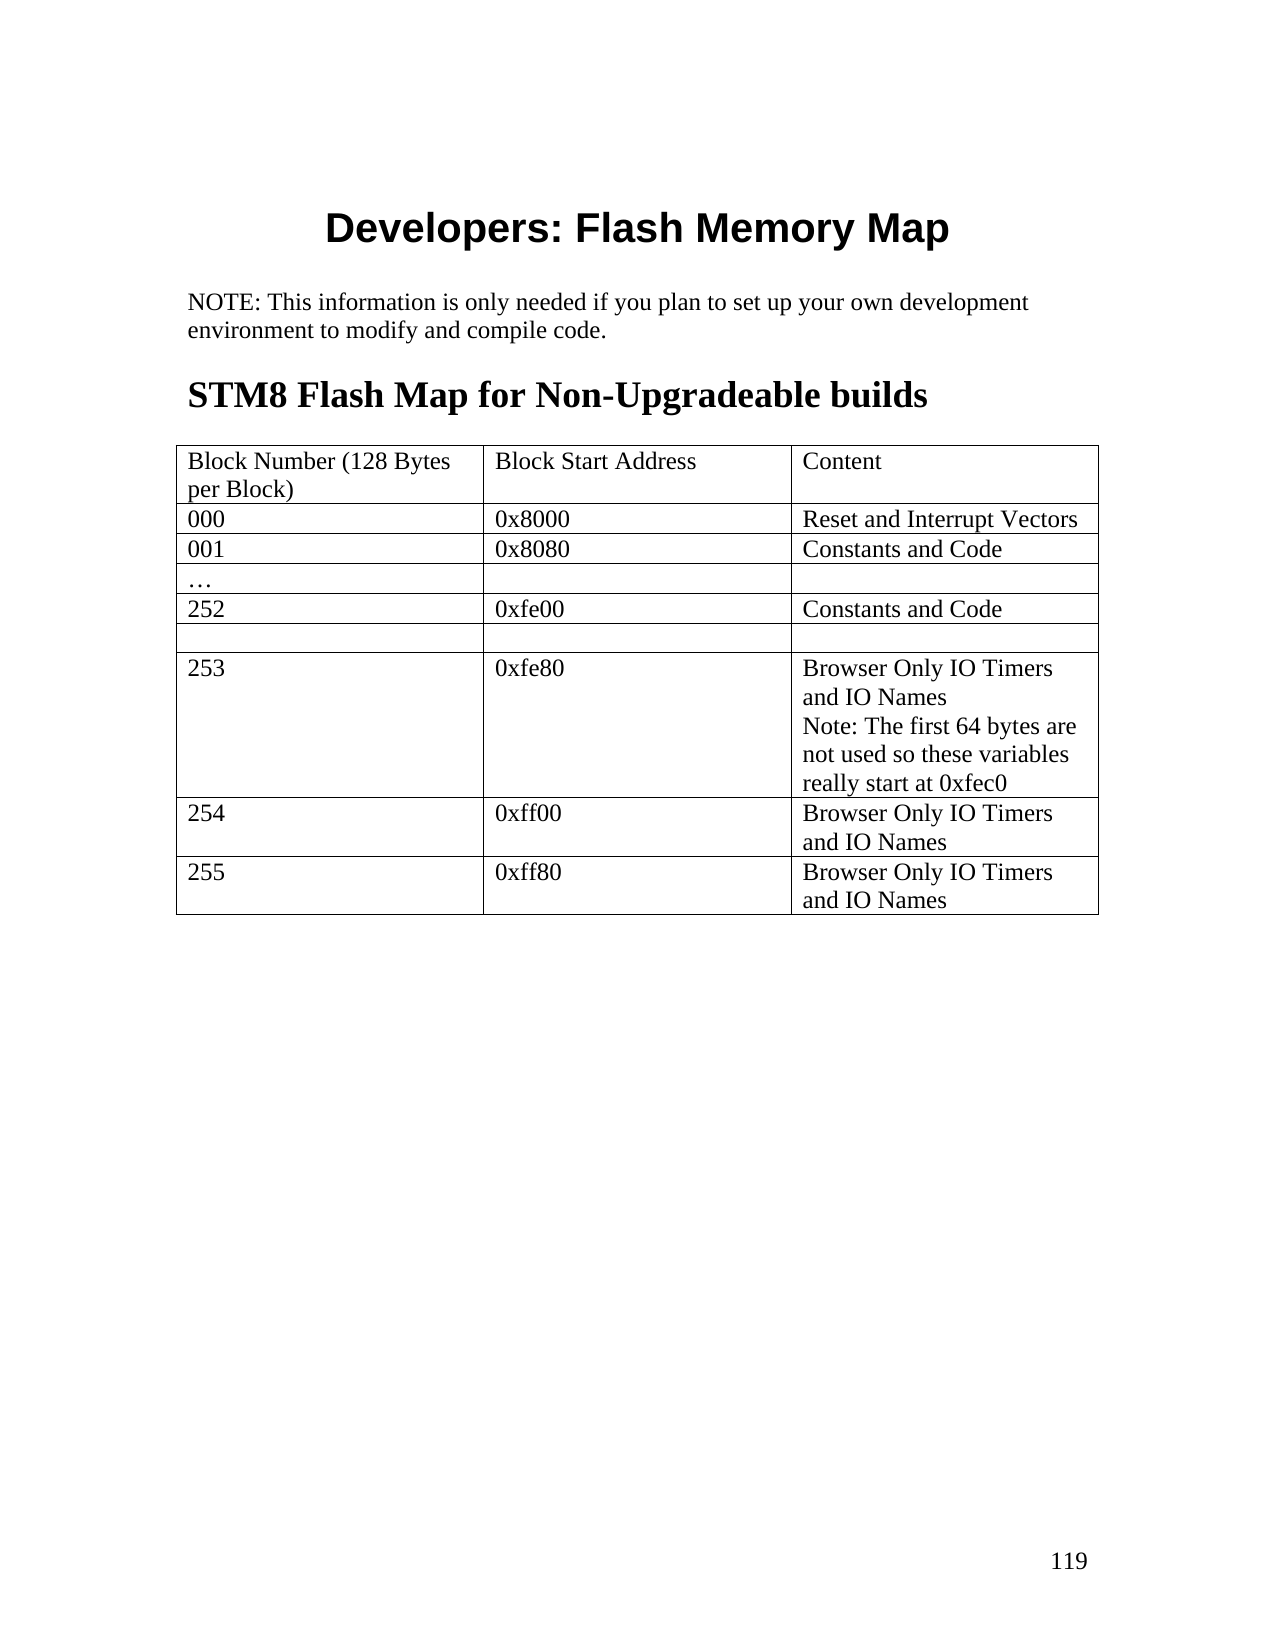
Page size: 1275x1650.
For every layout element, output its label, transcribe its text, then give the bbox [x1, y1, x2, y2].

table_header Block Number (128 Bytes per Block) [177, 446, 483, 503]
table_cell [792, 564, 1098, 593]
table_cell 000 [177, 504, 483, 533]
table_cell [484, 564, 791, 593]
subtitle Developers: Flash Memory Map [187, 204, 1087, 252]
table_cell 0xff80 [484, 857, 791, 914]
table_cell [792, 624, 1098, 652]
table_header Content [792, 446, 1098, 503]
table_cell 0x8000 [484, 504, 791, 533]
table_cell 0x8080 [484, 534, 791, 563]
table_cell Browser Only IO Timers and IO Names [792, 857, 1098, 914]
table_cell 0xff00 [484, 798, 791, 856]
table_cell Constants and Code [792, 594, 1098, 622]
table_cell 001 [177, 534, 483, 563]
table_cell 254 [177, 798, 483, 856]
table_cell [177, 624, 483, 652]
table_cell 0xfe00 [484, 594, 791, 622]
table_cell 253 [177, 653, 483, 797]
table_header Block Start Address [484, 446, 791, 503]
table_cell Constants and Code [792, 534, 1098, 563]
table_cell Browser Only IO Timers and IO Names [792, 798, 1098, 856]
text STM8 Flash Map for Non-Upgradeable builds [187, 373, 1087, 416]
text NOTE: This information is only needed if you plan to set up your own development environment to modify and compile code. [187, 287, 1087, 344]
table_cell 255 [177, 857, 483, 914]
table_cell Reset and Interrupt Vectors [792, 504, 1098, 533]
table_cell 252 [177, 594, 483, 622]
table_cell … [177, 564, 483, 593]
table_cell Browser Only IO Timers and IO Names Note: The first 64 bytes are not used so these variables really start at 0xfec0 [792, 653, 1098, 797]
table_cell [484, 624, 791, 652]
table_cell 0xfe80 [484, 653, 791, 797]
